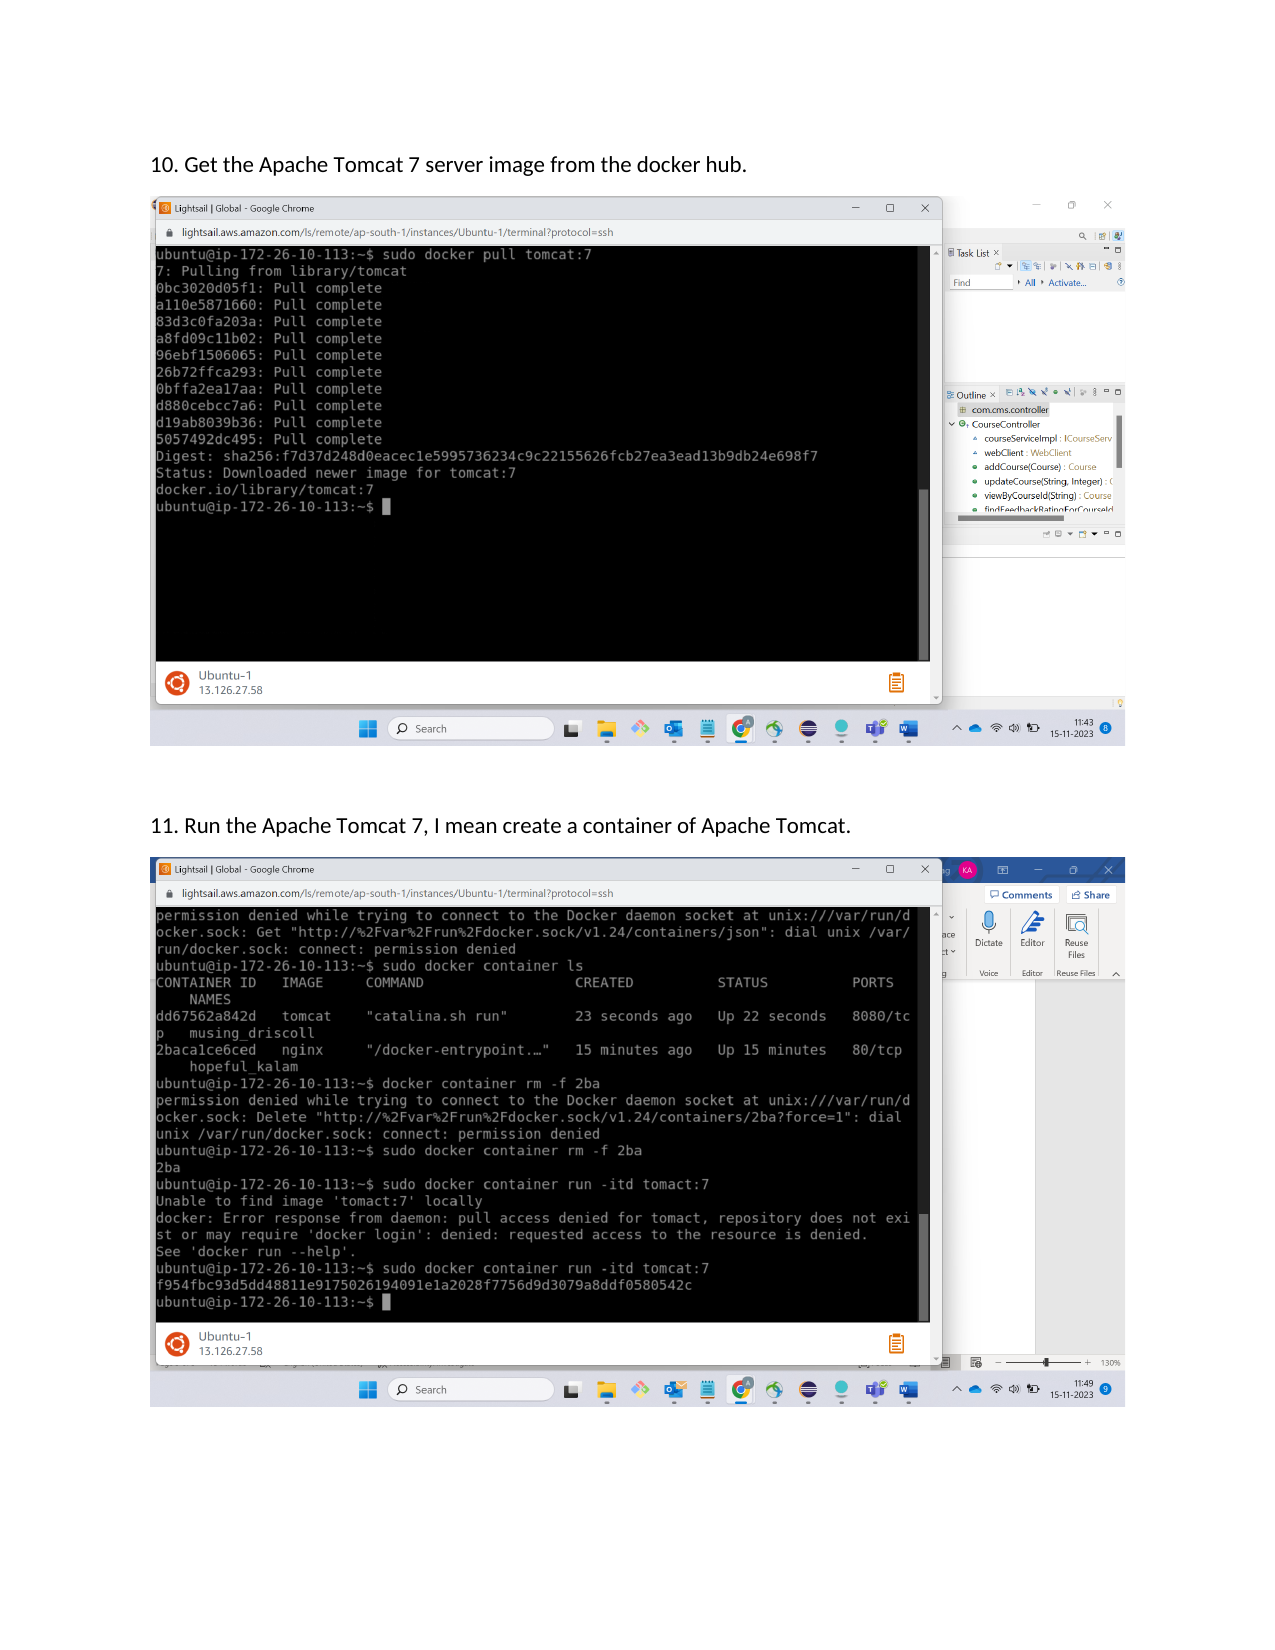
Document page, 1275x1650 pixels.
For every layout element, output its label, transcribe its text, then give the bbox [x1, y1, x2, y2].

text 10. Get the Apache Tomcat 7 server image from the docker hub. [150, 150, 1125, 178]
picture [150, 196, 1125, 746]
text 11. Run the Apache Tomcat 7, I mean create a container of Apache Tomcat. [150, 811, 1125, 839]
picture [150, 857, 1125, 1407]
